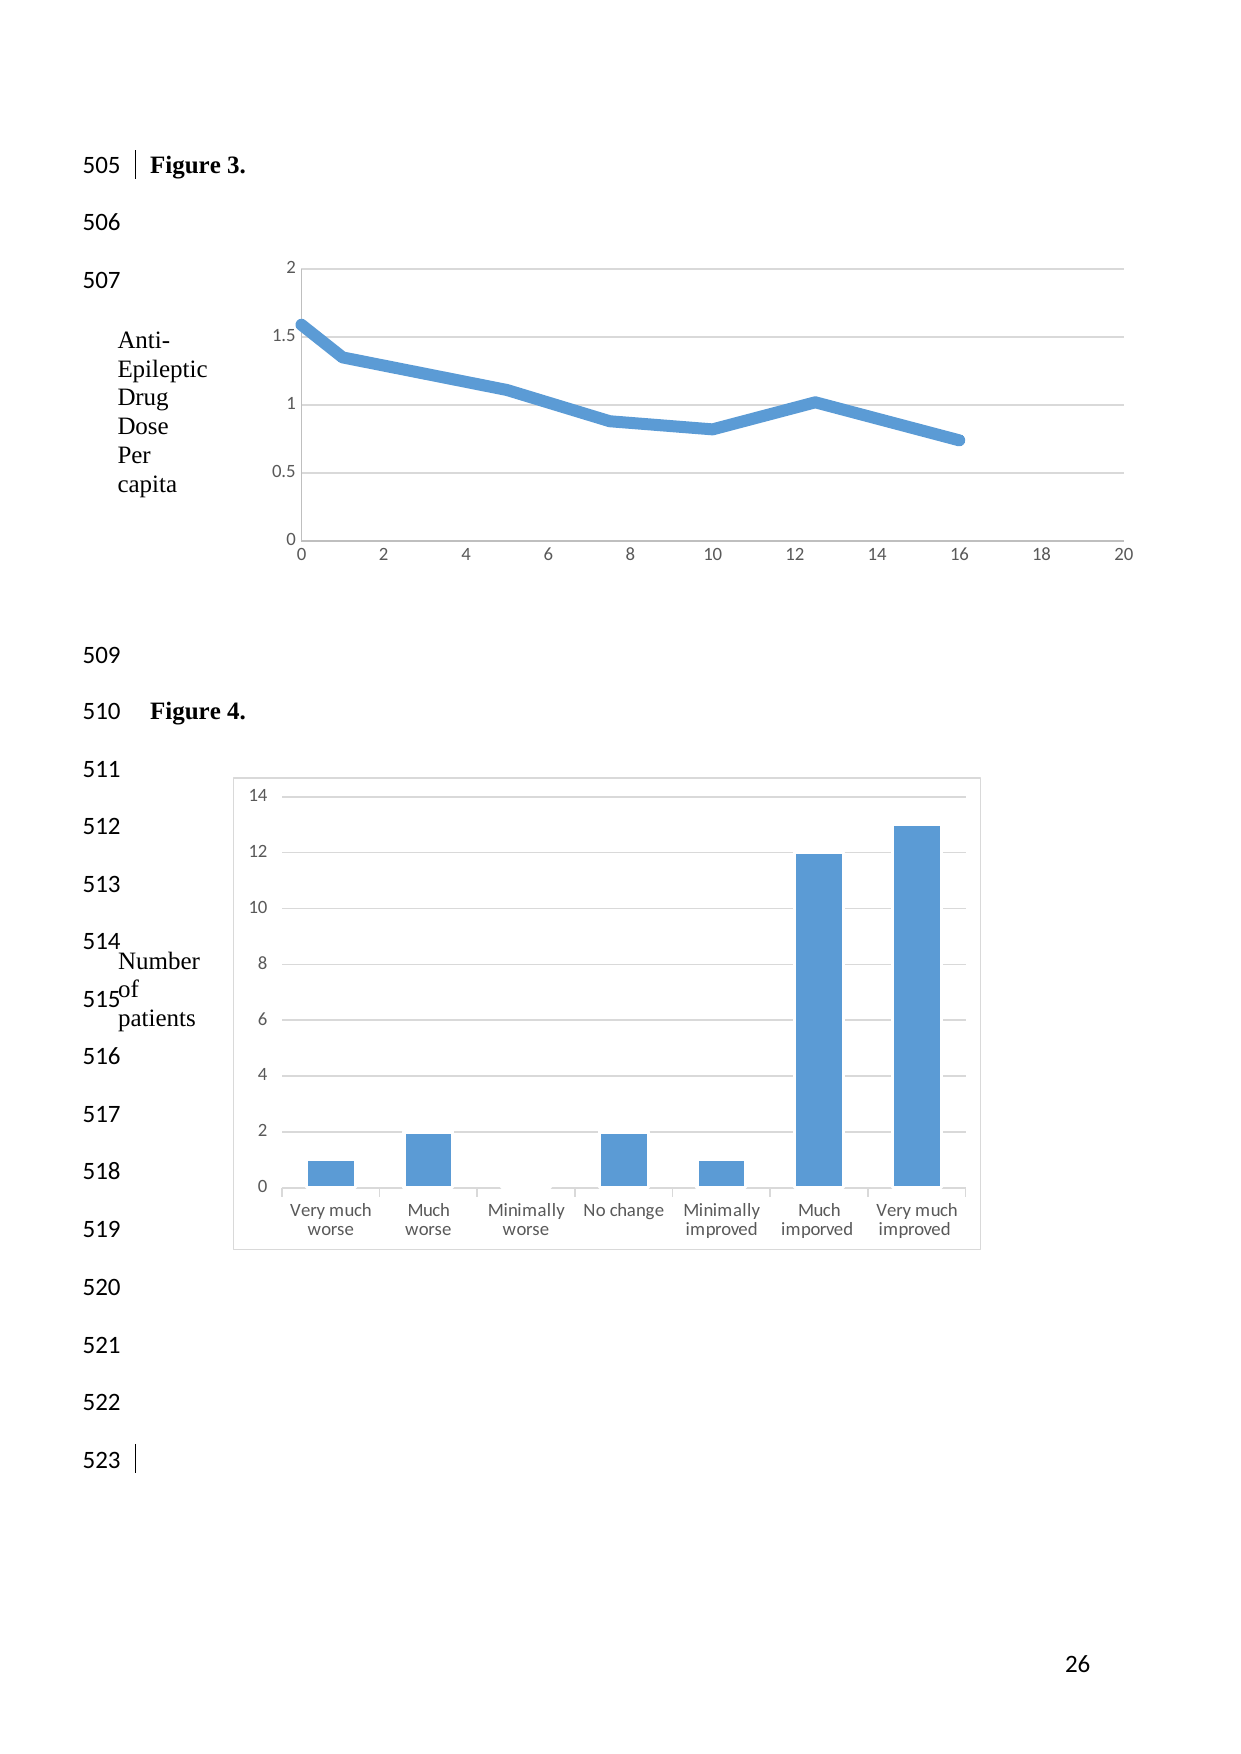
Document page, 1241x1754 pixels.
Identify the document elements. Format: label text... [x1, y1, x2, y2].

text Figure 3. [150, 150, 1090, 179]
text Figure 4. [150, 696, 1090, 725]
